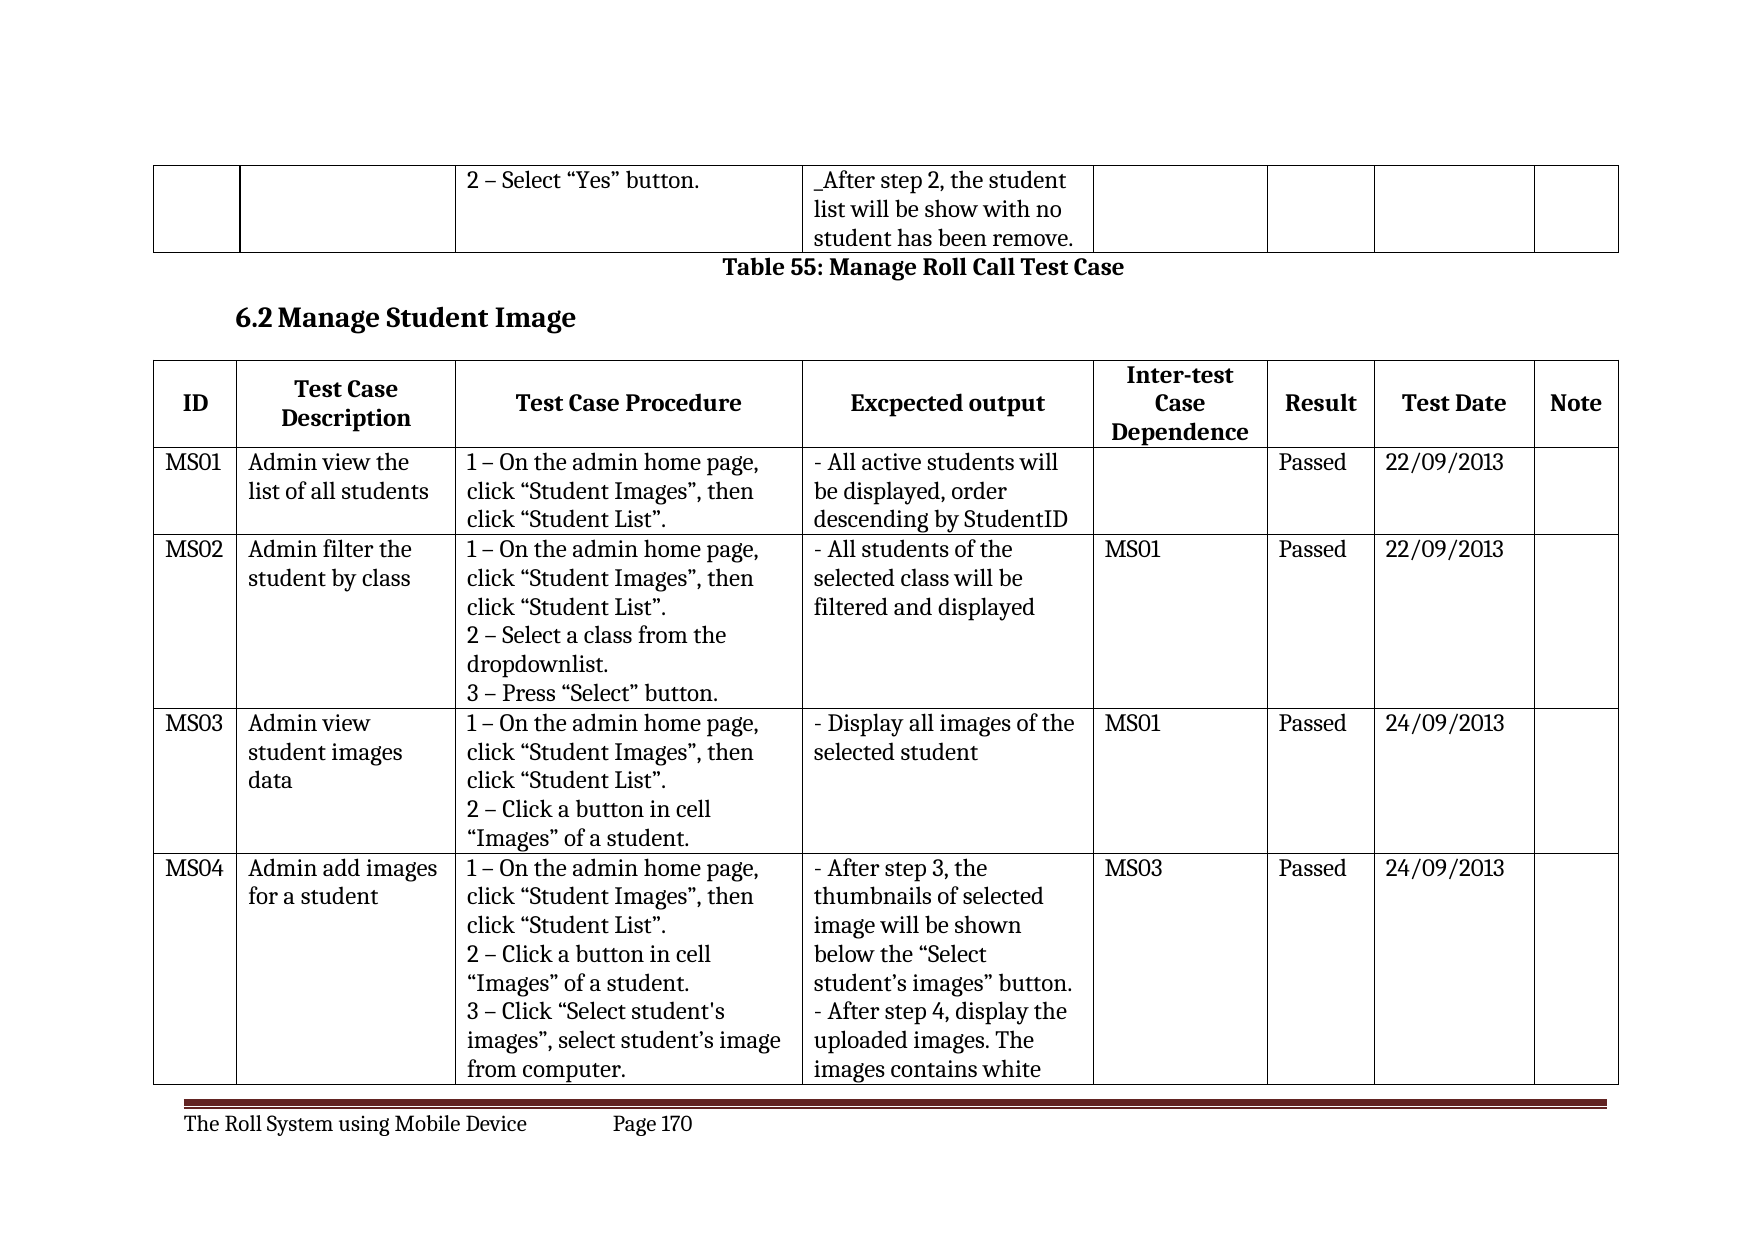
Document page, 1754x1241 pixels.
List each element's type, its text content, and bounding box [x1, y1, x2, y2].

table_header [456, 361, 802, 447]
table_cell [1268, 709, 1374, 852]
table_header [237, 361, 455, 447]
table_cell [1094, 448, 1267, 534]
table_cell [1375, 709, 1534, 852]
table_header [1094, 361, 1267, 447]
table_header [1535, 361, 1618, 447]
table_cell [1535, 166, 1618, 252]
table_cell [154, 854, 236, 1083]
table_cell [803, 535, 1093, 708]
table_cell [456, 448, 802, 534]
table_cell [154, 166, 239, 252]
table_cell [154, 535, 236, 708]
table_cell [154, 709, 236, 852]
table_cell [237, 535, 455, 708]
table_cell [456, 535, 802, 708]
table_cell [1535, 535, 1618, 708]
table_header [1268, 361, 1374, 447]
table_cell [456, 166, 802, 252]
subtitle Manage Student Image [235, 301, 1607, 334]
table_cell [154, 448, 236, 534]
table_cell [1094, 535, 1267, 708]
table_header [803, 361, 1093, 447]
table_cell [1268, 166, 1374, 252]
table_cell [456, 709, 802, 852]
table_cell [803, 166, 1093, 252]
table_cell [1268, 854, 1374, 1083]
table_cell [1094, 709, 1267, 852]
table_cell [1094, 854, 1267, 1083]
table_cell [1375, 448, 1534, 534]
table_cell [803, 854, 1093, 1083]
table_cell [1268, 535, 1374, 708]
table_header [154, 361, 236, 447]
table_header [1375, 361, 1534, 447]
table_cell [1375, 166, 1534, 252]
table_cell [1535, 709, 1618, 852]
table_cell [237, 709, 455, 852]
list Table 55: Manage Roll Call Test Case [240, 253, 1607, 282]
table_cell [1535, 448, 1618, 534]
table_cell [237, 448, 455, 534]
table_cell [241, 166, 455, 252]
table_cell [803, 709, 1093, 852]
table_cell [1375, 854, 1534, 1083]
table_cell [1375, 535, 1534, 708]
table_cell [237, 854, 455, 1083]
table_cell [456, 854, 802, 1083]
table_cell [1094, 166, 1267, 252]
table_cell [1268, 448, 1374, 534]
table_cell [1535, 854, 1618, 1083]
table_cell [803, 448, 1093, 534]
